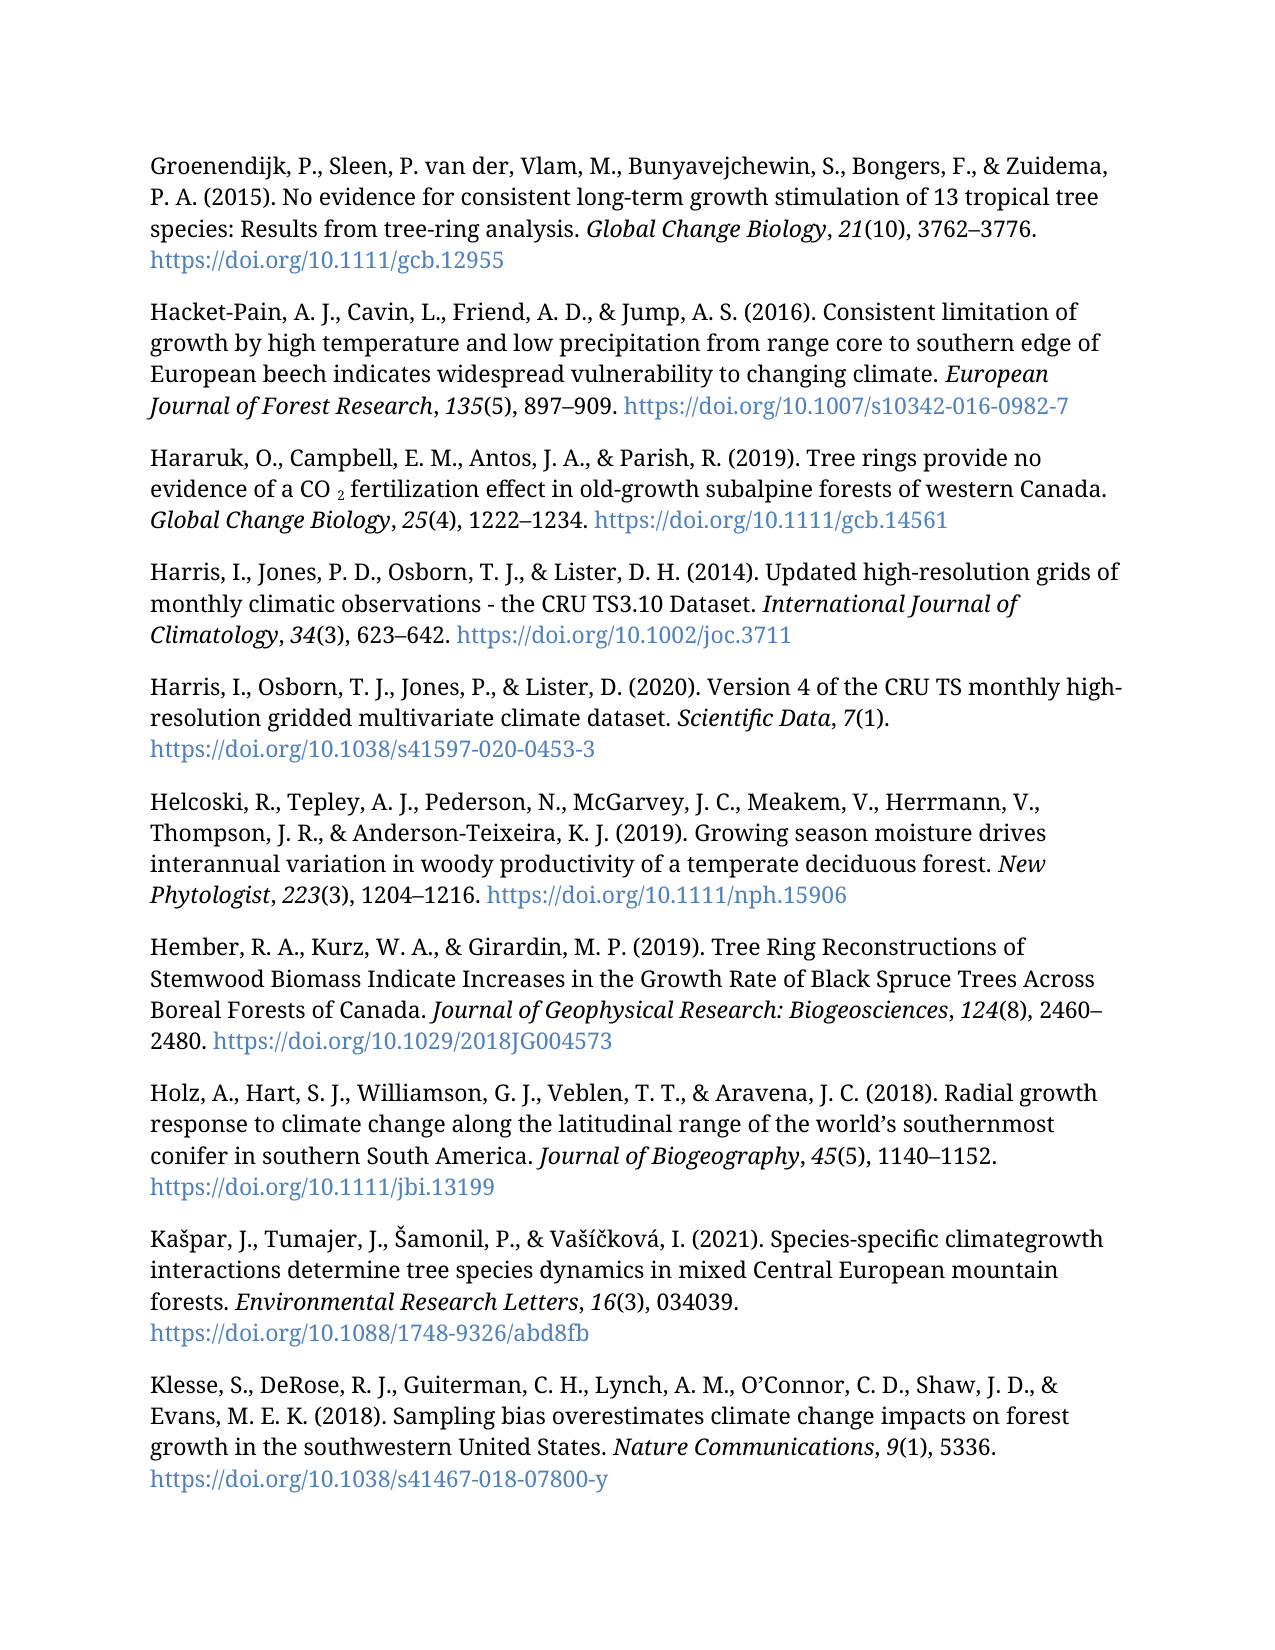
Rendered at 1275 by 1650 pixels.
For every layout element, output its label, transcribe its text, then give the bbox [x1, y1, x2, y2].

text Harris, I., Osborn, T. J., Jones, P., & Lister, D. (2020). Version 4 of the CRU TS monthly high-resolution gridded multivariate climate dataset. Scientific Data, 7(1). https://doi.org/10.1038/s41597-020-0453-3 [150, 671, 1125, 764]
text Holz, A., Hart, S. J., Williamson, G. J., Veblen, T. T., & Aravena, J. C. (2018). Radial growth response to climate change along the latitudinal range of the world’s southernmost conifer in southern South America. Journal of Biogeography, 45(5), 1140–1152. https://doi.org/10.1111/jbi.13199 [150, 1077, 1125, 1202]
text Hember, R. A., Kurz, W. A., & Girardin, M. P. (2019). Tree Ring Reconstructions of Stemwood Biomass Indicate Increases in the Growth Rate of Black Spruce Trees Across Boreal Forests of Canada. Journal of Geophysical Research: Biogeosciences, 124(8), 2460–2480. https://doi.org/10.1029/2018JG004573 [150, 931, 1125, 1056]
text Klesse, S., DeRose, R. J., Guiterman, C. H., Lynch, A. M., O’Connor, C. D., Shaw, J. D., & Evans, M. E. K. (2018). Sampling bias overestimates climate change impacts on forest growth in the southwestern United States. Nature Communications, 9(1), 5336. https://doi.org/10.1038/s41467-018-07800-y [150, 1369, 1125, 1494]
text Helcoski, R., Tepley, A. J., Pederson, N., McGarvey, J. C., Meakem, V., Herrmann, V., Thompson, J. R., & Anderson-Teixeira, K. J. (2019). Growing season moisture drives interannual variation in woody productivity of a temperate deciduous forest. New Phytologist, 223(3), 1204–1216. https://doi.org/10.1111/nph.15906 [150, 785, 1125, 910]
text Kašpar, J., Tumajer, J., Šamonil, P., & Vašíčková, I. (2021). Species-specific climategrowth interactions determine tree species dynamics in mixed Central European mountain forests. Environmental Research Letters, 16(3), 034039. https://doi.org/10.1088/1748-9326/abd8fb [150, 1223, 1125, 1348]
text Harris, I., Jones, P. D., Osborn, T. J., & Lister, D. H. (2014). Updated high-resolution grids of monthly climatic observations - the CRU TS3.10 Dataset. International Journal of Climatology, 34(3), 623–642. https://doi.org/10.1002/joc.3711 [150, 556, 1125, 650]
text Hacket-Pain, A. J., Cavin, L., Friend, A. D., & Jump, A. S. (2016). Consistent limitation of growth by high temperature and low precipitation from range core to southern edge of European beech indicates widespread vulnerability to changing climate. European Journal of Forest Research, 135(5), 897–909. https://doi.org/10.1007/s10342-016-0982-7 [150, 296, 1125, 421]
text Hararuk, O., Campbell, E. M., Antos, J. A., & Parish, R. (2019). Tree rings provide no evidence of a CO 2 fertilization effect in old-growth subalpine forests of western Canada. Global Change Biology, 25(4), 1222–1234. https://doi.org/10.1111/gcb.14561 [150, 442, 1125, 535]
text Groenendijk, P., Sleen, P. van der, Vlam, M., Bunyavejchewin, S., Bongers, F., & Zuidema, P. A. (2015). No evidence for consistent long-term growth stimulation of 13 tropical tree species: Results from tree-ring analysis. Global Change Biology, 21(10), 3762–3776. https://doi.org/10.1111/gcb.12955 [150, 150, 1125, 275]
